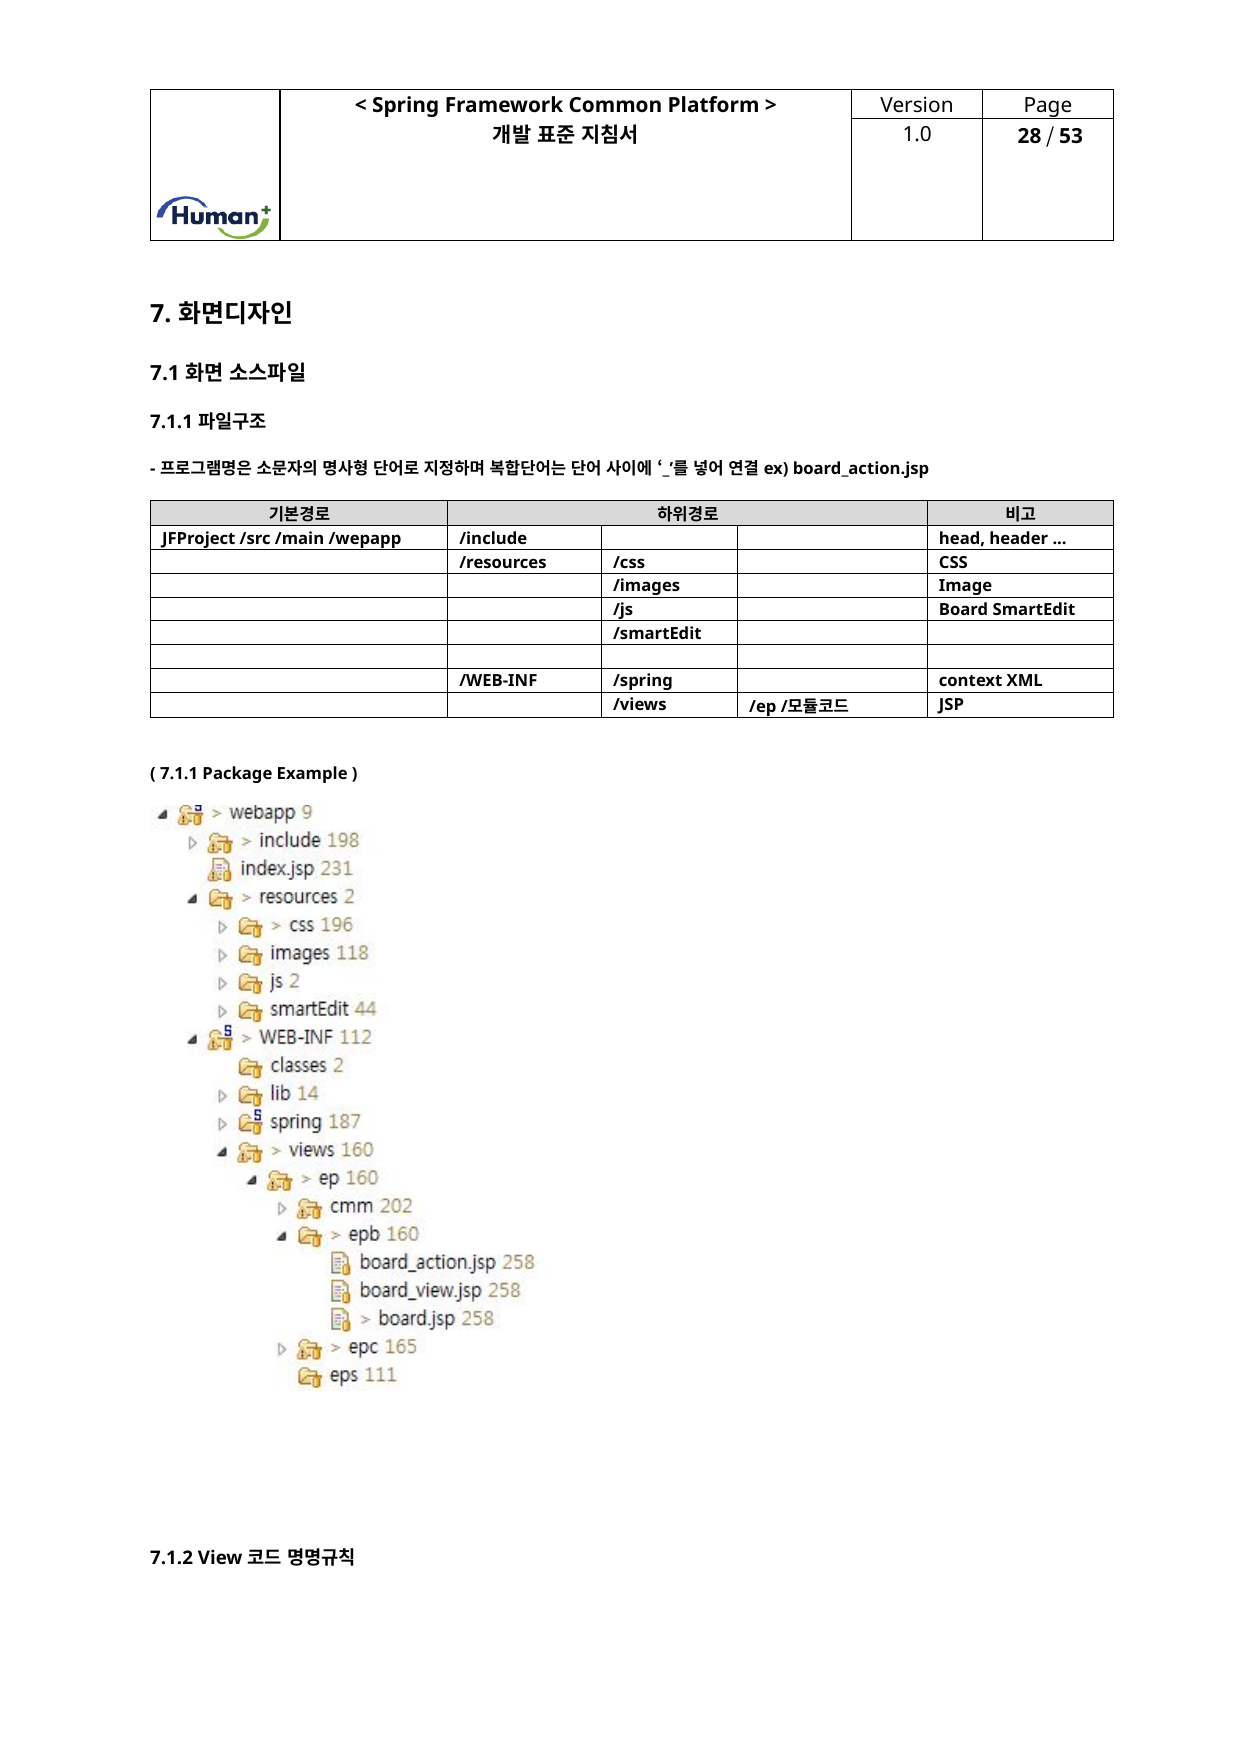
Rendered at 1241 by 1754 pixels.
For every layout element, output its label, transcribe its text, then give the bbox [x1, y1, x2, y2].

table_cell [448, 621, 601, 644]
table_cell [928, 621, 1113, 644]
table_header 비고 [928, 501, 1113, 525]
text 7.1 화면 소스파일 [150, 356, 1090, 386]
text ( 7.1.1 Package Example ) [150, 762, 1090, 784]
table_cell [602, 645, 737, 668]
text 7. 화면디자인 [150, 293, 1090, 330]
table_cell [602, 526, 737, 549]
table_cell [448, 598, 601, 620]
table_cell context XML [928, 669, 1113, 692]
table_cell /spring [602, 669, 737, 692]
table_cell [928, 645, 1113, 668]
table_cell [151, 550, 447, 573]
table_cell [738, 526, 927, 549]
table_cell /css [602, 550, 737, 573]
table_cell CSS [928, 550, 1113, 573]
picture [154, 194, 272, 240]
text 7.1.2 View 코드 명명규칙 [150, 1542, 1090, 1570]
table_cell [151, 621, 447, 644]
table_cell /smartEdit [602, 621, 737, 644]
table_cell [448, 693, 601, 717]
table_cell /images [602, 574, 737, 597]
table_cell [151, 645, 447, 668]
table_cell [738, 645, 927, 668]
table_cell head, header ... [928, 526, 1113, 549]
table_header 하위경로 [448, 501, 927, 525]
table_cell [738, 574, 927, 597]
table_cell [738, 669, 927, 692]
table_cell JSP [928, 693, 1113, 717]
table_cell [151, 669, 447, 692]
table_cell [738, 621, 927, 644]
table_cell /views [602, 693, 737, 717]
text 7.1.1 파일구조 [150, 407, 1090, 434]
table_cell [151, 693, 447, 717]
table_cell [448, 574, 601, 597]
table_cell [448, 645, 601, 668]
table_cell /resources [448, 550, 601, 573]
text - 프로그램명은 소문자의 명사형 단어로 지정하며 복합단어는 단어 사이에 ‘_’를 넣어 연결 ex) board_action.jsp [150, 455, 1090, 479]
picture [150, 805, 554, 1391]
table_cell [151, 598, 447, 620]
table_cell [738, 598, 927, 620]
table_cell JFProject /src /main /wepapp [151, 526, 447, 549]
table_cell /ep /모듈코드 [738, 693, 927, 717]
table_cell Image [928, 574, 1113, 597]
table_cell /js [602, 598, 737, 620]
table_cell Board SmartEdit [928, 598, 1113, 620]
table_cell /include [448, 526, 601, 549]
table_cell [738, 550, 927, 573]
table_header 기본경로 [151, 501, 447, 525]
table_cell /WEB-INF [448, 669, 601, 692]
table_cell [151, 574, 447, 597]
